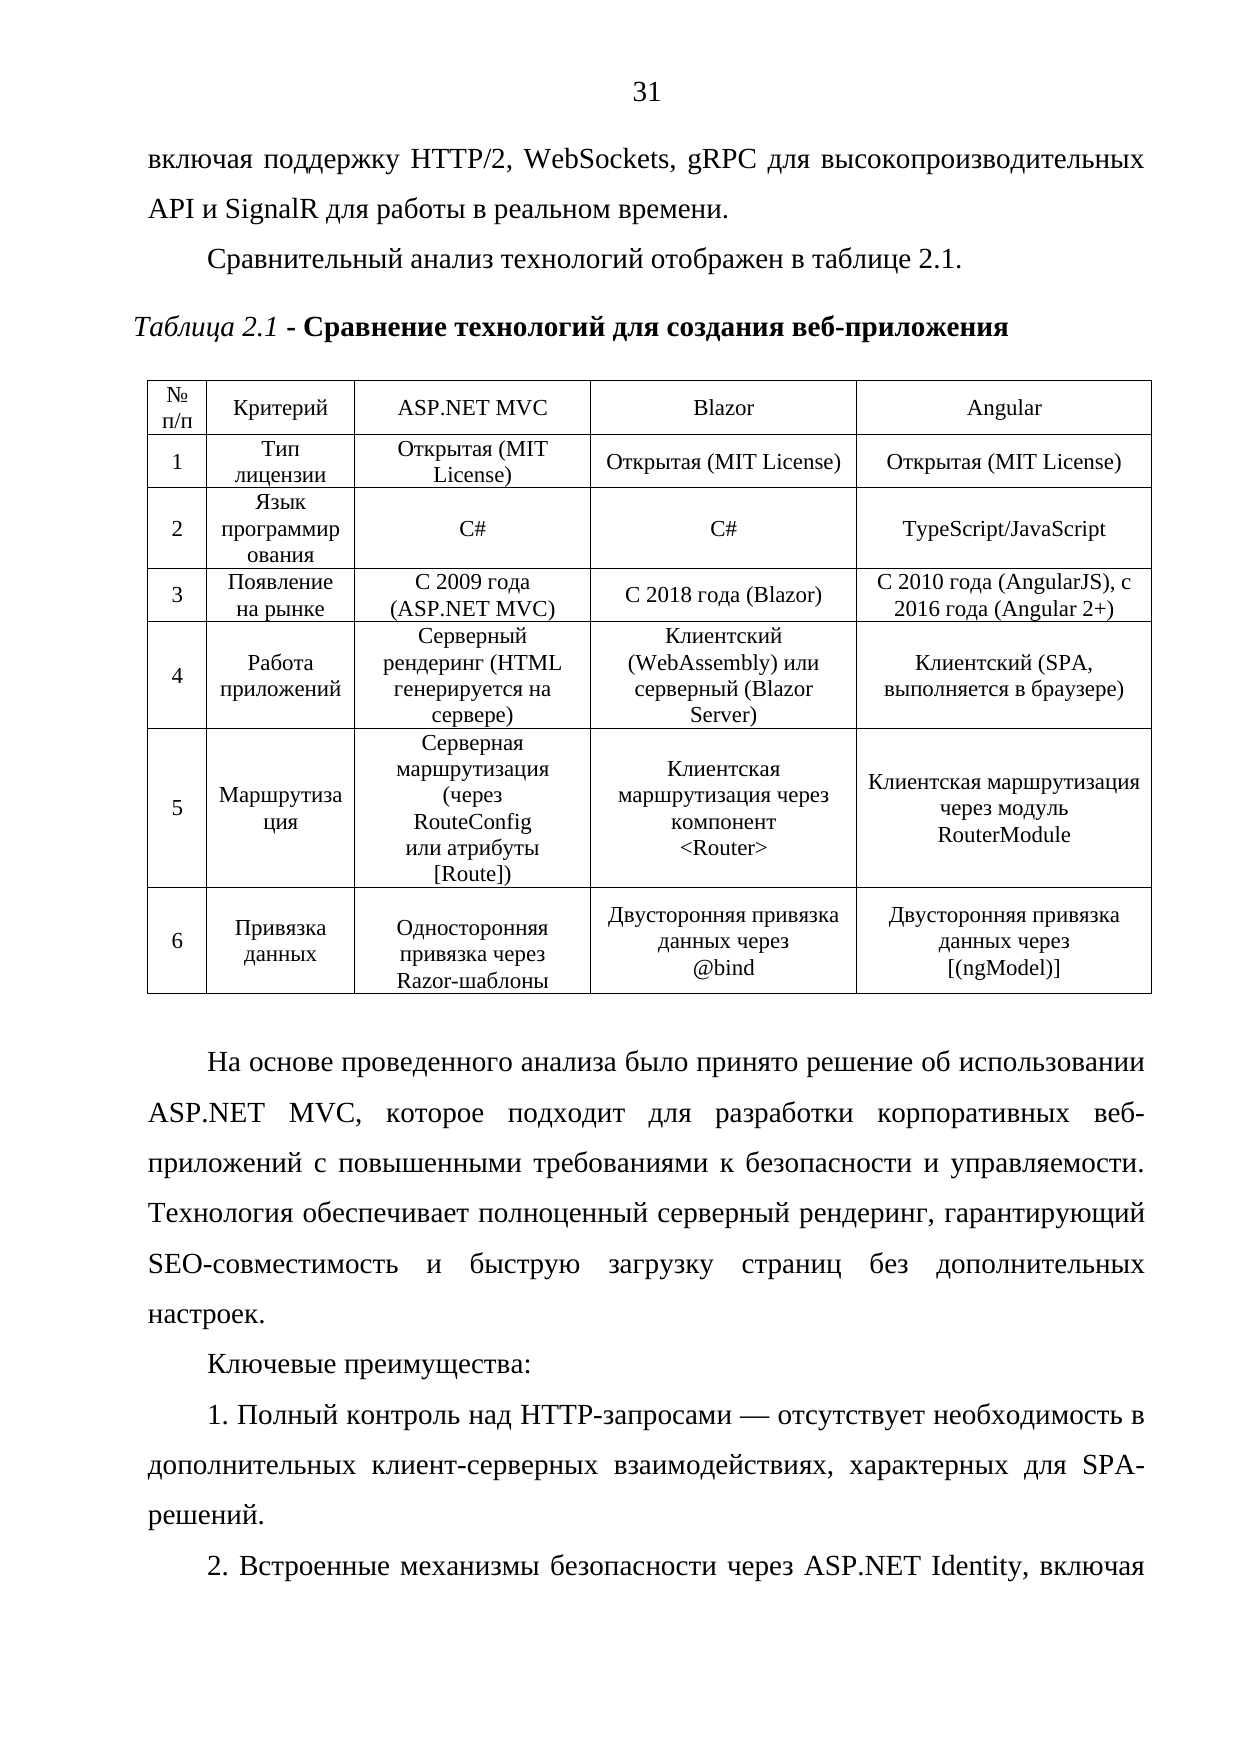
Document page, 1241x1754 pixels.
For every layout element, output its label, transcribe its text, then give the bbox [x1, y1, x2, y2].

text Сравнительный анализ технологий отображен в таблице 2.1. [148, 242, 1146, 275]
table_cell Открытая (MIT License) [355, 435, 590, 487]
table_cell TypeScript/JavaScript [857, 488, 1151, 567]
table_cell Двусторонняя привязка данных через [(ngModel)] [857, 888, 1151, 993]
table_cell Появление на рынке [207, 569, 354, 621]
table_cell Клиентская маршрутизация через компонент <Router> [591, 729, 856, 887]
text 1. Полный контроль над HTTP-запросами — отсутствует необходимость в дополнительных клиент-серверных взаимодействиях, характерных для SPA-решений. [148, 1397, 1146, 1531]
table_cell 1 [148, 435, 206, 487]
table_header Blazor [591, 381, 856, 433]
table_cell Клиентский (WebAssembly) или серверный (Blazor Server) [591, 622, 856, 728]
table_cell Открытая (MIT License) [591, 435, 856, 487]
table_cell Язык программирования [207, 488, 354, 567]
table_cell Односторонняя привязка через Razor-шаблоны [355, 888, 590, 993]
text Таблица 2.1 - Сравнение технологий для создания веб-приложения [133, 309, 1146, 342]
text Ключевые преимущества: [148, 1346, 1146, 1380]
table_cell Двусторонняя привязка данных через @bind [591, 888, 856, 993]
table_cell C# [591, 488, 856, 567]
table_cell 6 [148, 888, 206, 993]
table_cell Клиентская маршрутизация через модуль RouterModule [857, 729, 1151, 887]
table_header Angular [857, 381, 1151, 433]
table_cell 5 [148, 729, 206, 887]
table_header Критерий [207, 381, 354, 433]
table_cell Серверная маршрутизация (через RouteConfig или атрибуты [Route]) [355, 729, 590, 887]
table_cell 4 [148, 622, 206, 728]
table_cell С 2009 года (ASP.NET MVC) [355, 569, 590, 621]
table_cell C# [355, 488, 590, 567]
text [148, 141, 1146, 225]
table_cell Работа приложений [207, 622, 354, 728]
table_cell Клиентский (SPA, выполняется в браузере) [857, 622, 1151, 728]
table_cell С 2010 года (AngularJS), с 2016 года (Angular 2+) [857, 569, 1151, 621]
table_cell С 2018 года (Blazor) [591, 569, 856, 621]
table_cell Привязка данных [207, 888, 354, 993]
table_cell Открытая (MIT License) [857, 435, 1151, 487]
table_header ASP.NET MVC [355, 381, 590, 433]
table_header № п/п [148, 381, 206, 433]
table_cell Тип лицензии [207, 435, 354, 487]
table_cell Серверный рендеринг (HTML генерируется на сервере) [355, 622, 590, 728]
table_cell 3 [148, 569, 206, 621]
table_cell 2 [148, 488, 206, 567]
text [148, 1548, 1146, 1581]
table_cell Маршрутизация [207, 729, 354, 887]
text На основе проведенного анализа было принято решение об использовании ASP.NET MVC, которое подходит для разработки корпоративных веб-приложений с повышенными требованиями к безопасности и управляемости. Технология обеспечивает полноценный серверный рендеринг, гарантирующий SEO-совместимость и быструю загрузку страниц без дополнительных настроек. [148, 1044, 1146, 1330]
